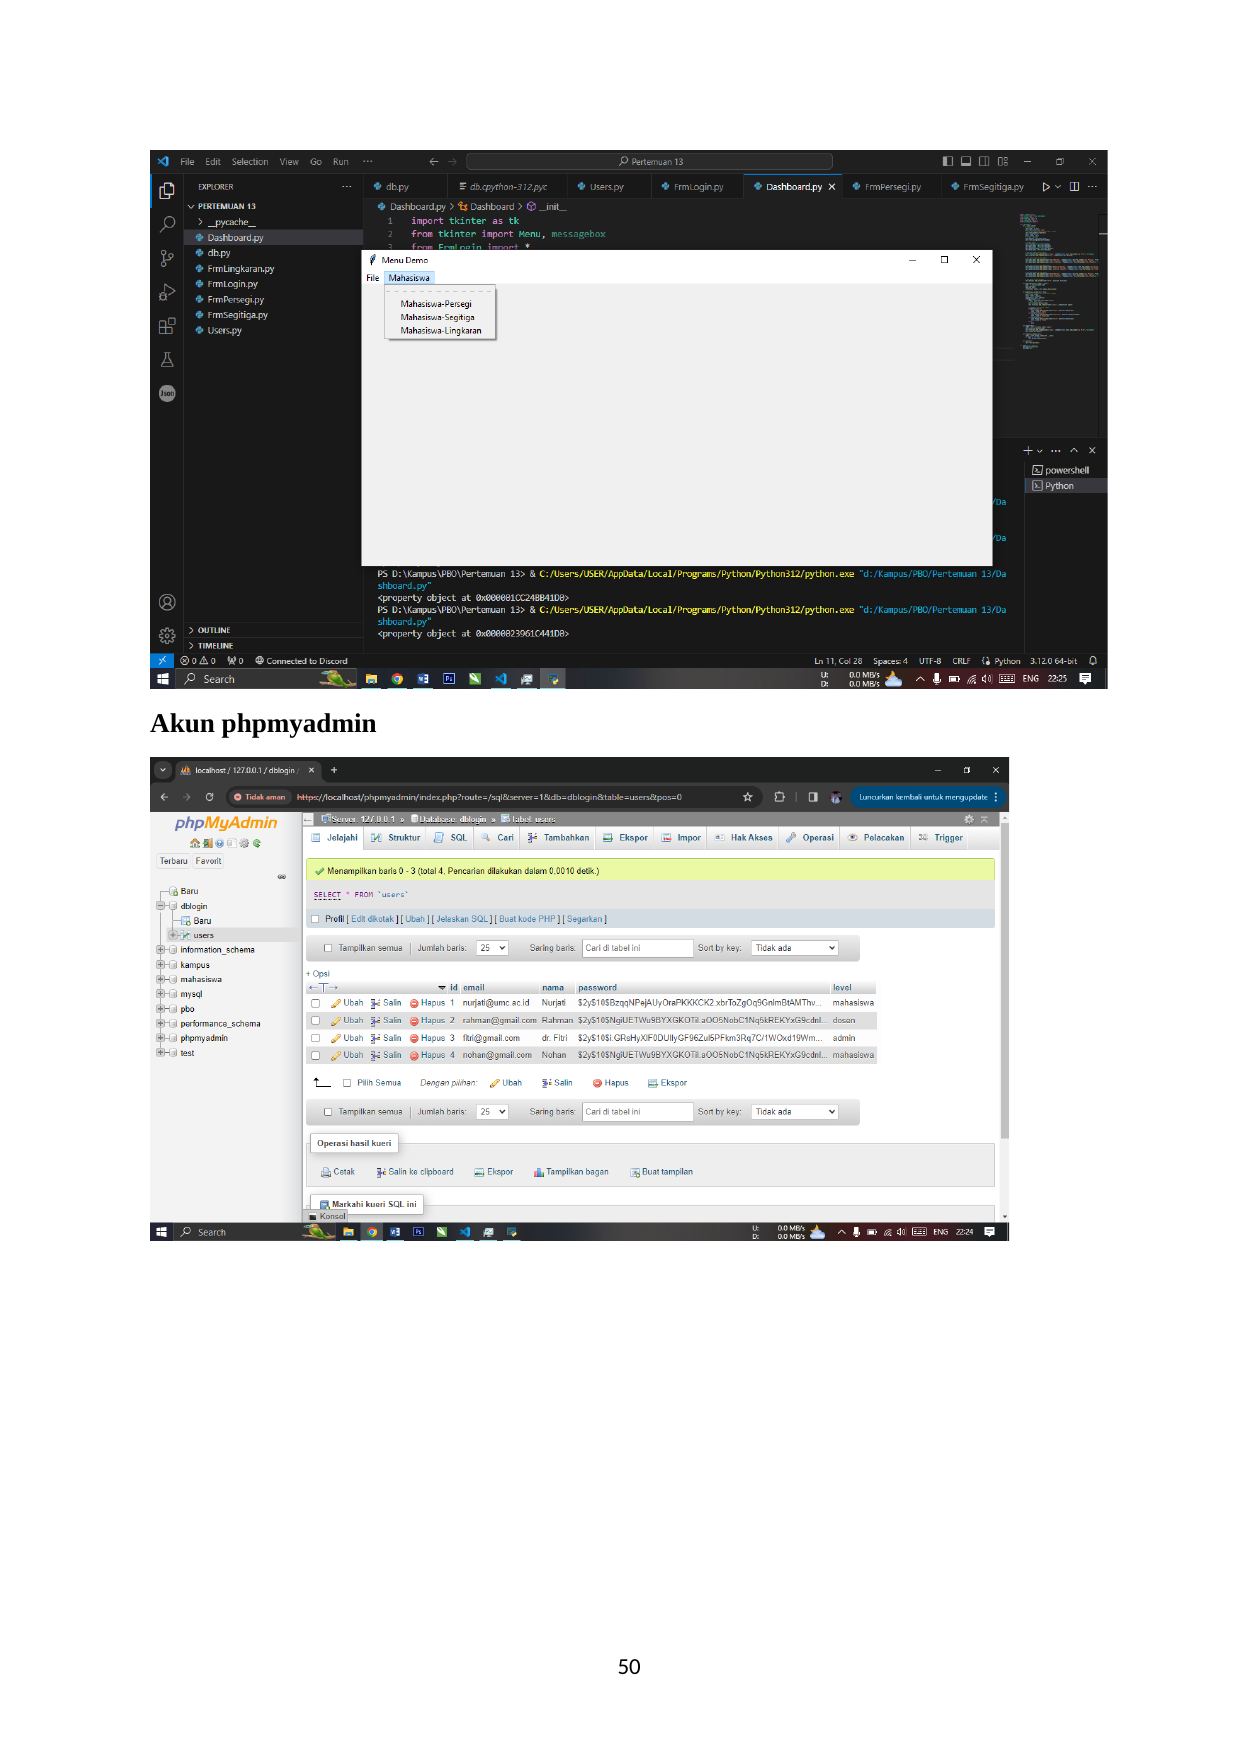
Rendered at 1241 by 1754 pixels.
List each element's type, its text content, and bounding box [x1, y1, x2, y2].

picture [150, 757, 1010, 1241]
picture [150, 150, 1108, 689]
text Akun phpmyadmin [150, 707, 1107, 738]
